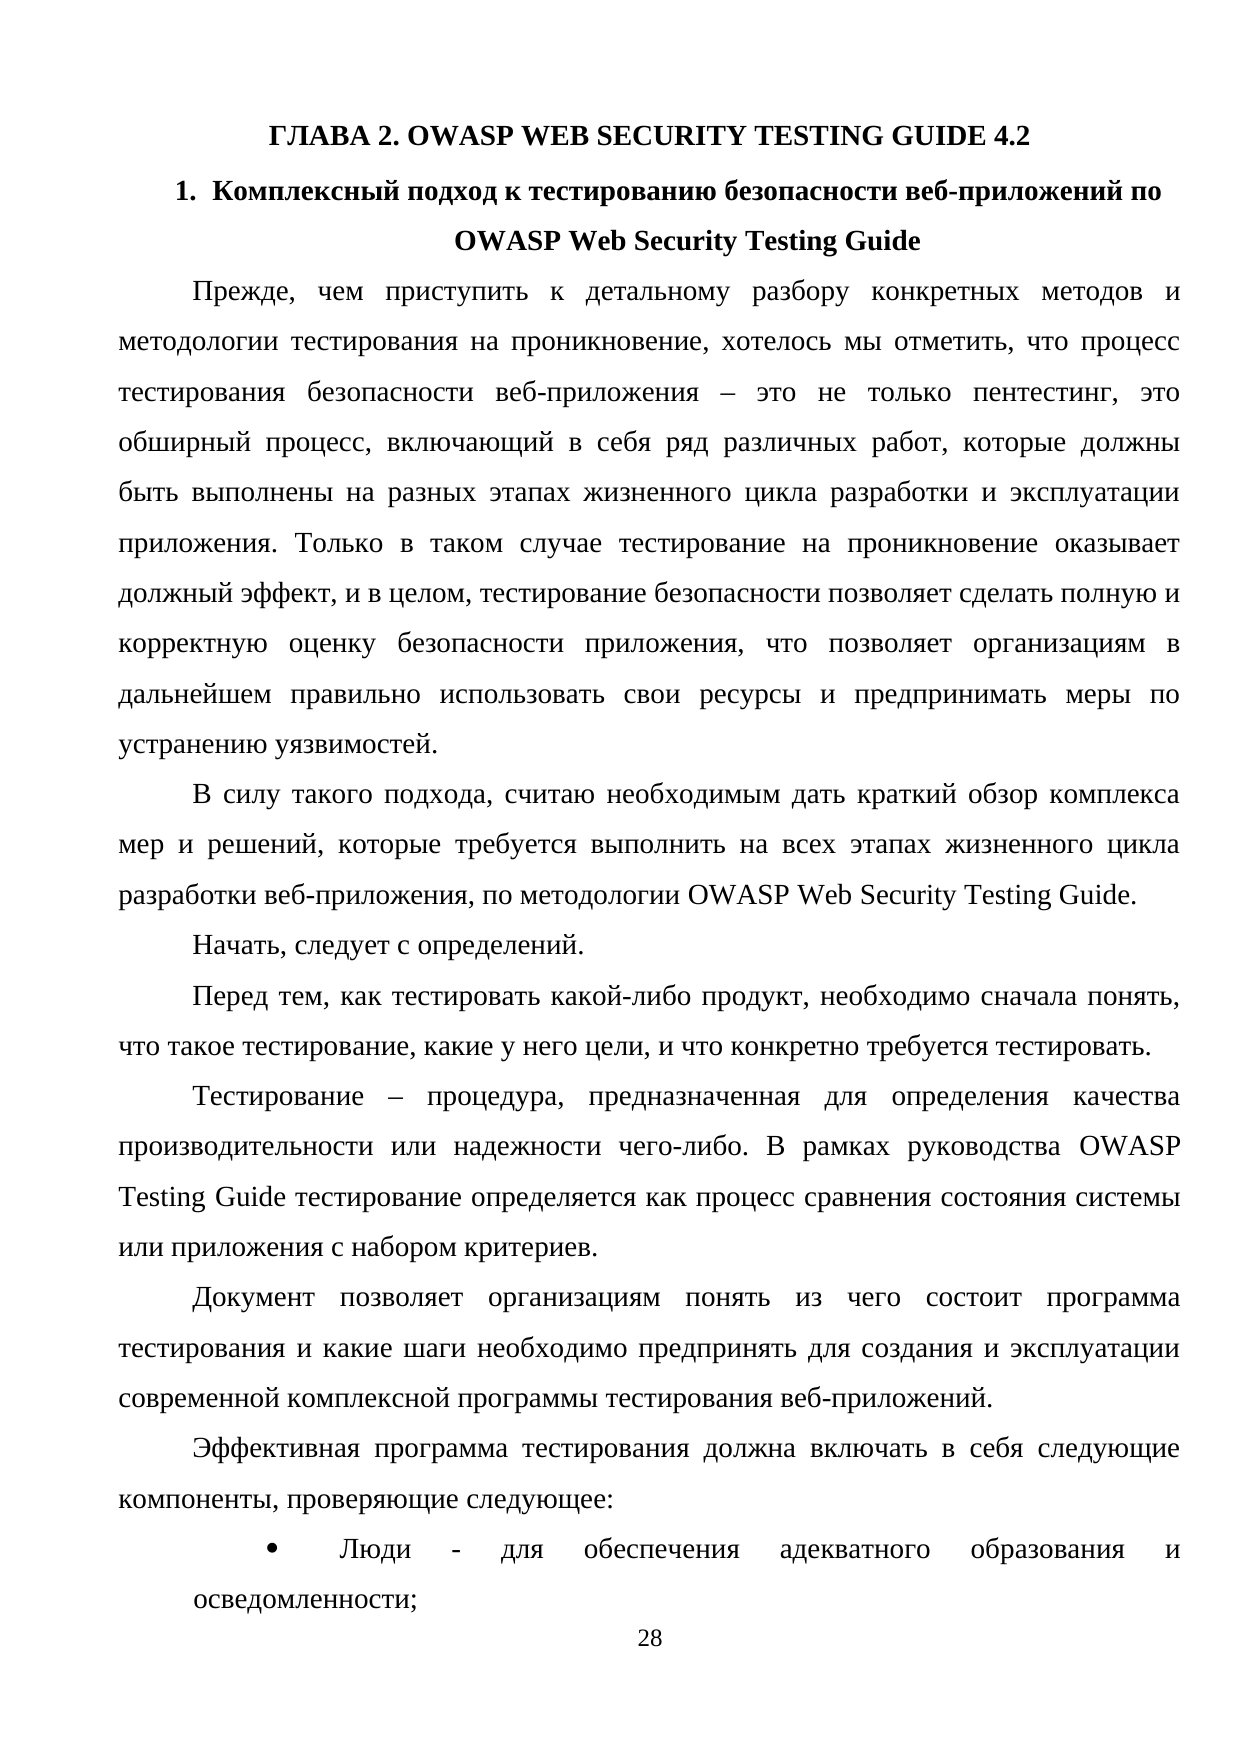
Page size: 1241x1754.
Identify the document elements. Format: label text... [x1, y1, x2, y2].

text Начать, следует с определений. [118, 927, 1181, 961]
text Перед тем, как тестировать какой-либо продукт, необходимо сначала понять, что такое тестирование, какие у него цели, и что конкретно требуется тестировать. [118, 978, 1181, 1061]
list Люди - для обеспечения адекватного образования и осведомленности; [193, 1531, 1181, 1615]
text Эффективная программа тестирования должна включать в себя следующие компоненты, проверяющие следующее: [118, 1430, 1181, 1514]
text Документ позволяет организациям понять из чего состоит программа тестирования и какие шаги необходимо предпринять для создания и эксплуатации современной комплексной программы тестирования веб-приложений. [118, 1279, 1181, 1414]
text В силу такого подхода, считаю необходимым дать краткий обзор комплекса мер и решений, которые требуется выполнить на всех этапах жизненного цикла разработки веб-приложения, по методологии OWASP Web Security Testing Guide. [118, 776, 1181, 911]
text Прежде, чем приступить к детальному разбору конкретных методов и методологии тестирования на проникновение, хотелось мы отметить, что процесс тестирования безопасности веб-приложения – это не только пентестинг, это обширный процесс, включающий в себя ряд различных работ, которые должны быть выполнены на разных этапах жизненного цикла разработки и эксплуатации приложения. Только в таком случае тестирование на проникновение оказывает должный эффект, и в целом, тестирование безопасности позволяет сделать полную и корректную оценку безопасности приложения, что позволяет организациям в дальнейшем правильно использовать свои ресурсы и предпринимать меры по устранению уязвимостей. [118, 273, 1181, 759]
subtitle Комплексный подход к тестированию безопасности веб-приложений по OWASP Web Security Testing Guide [156, 173, 1181, 256]
text Тестирование – процедура, предназначенная для определения качества производительности или надежности чего-либо. В рамках руководства OWASP Testing Guide тестирование определяется как процесс сравнения состояния системы или приложения с набором критериев. [118, 1078, 1181, 1263]
subtitle ГЛАВА 2. OWASP WEB SECURITY TESTING GUIDE 4.2 [118, 118, 1181, 152]
